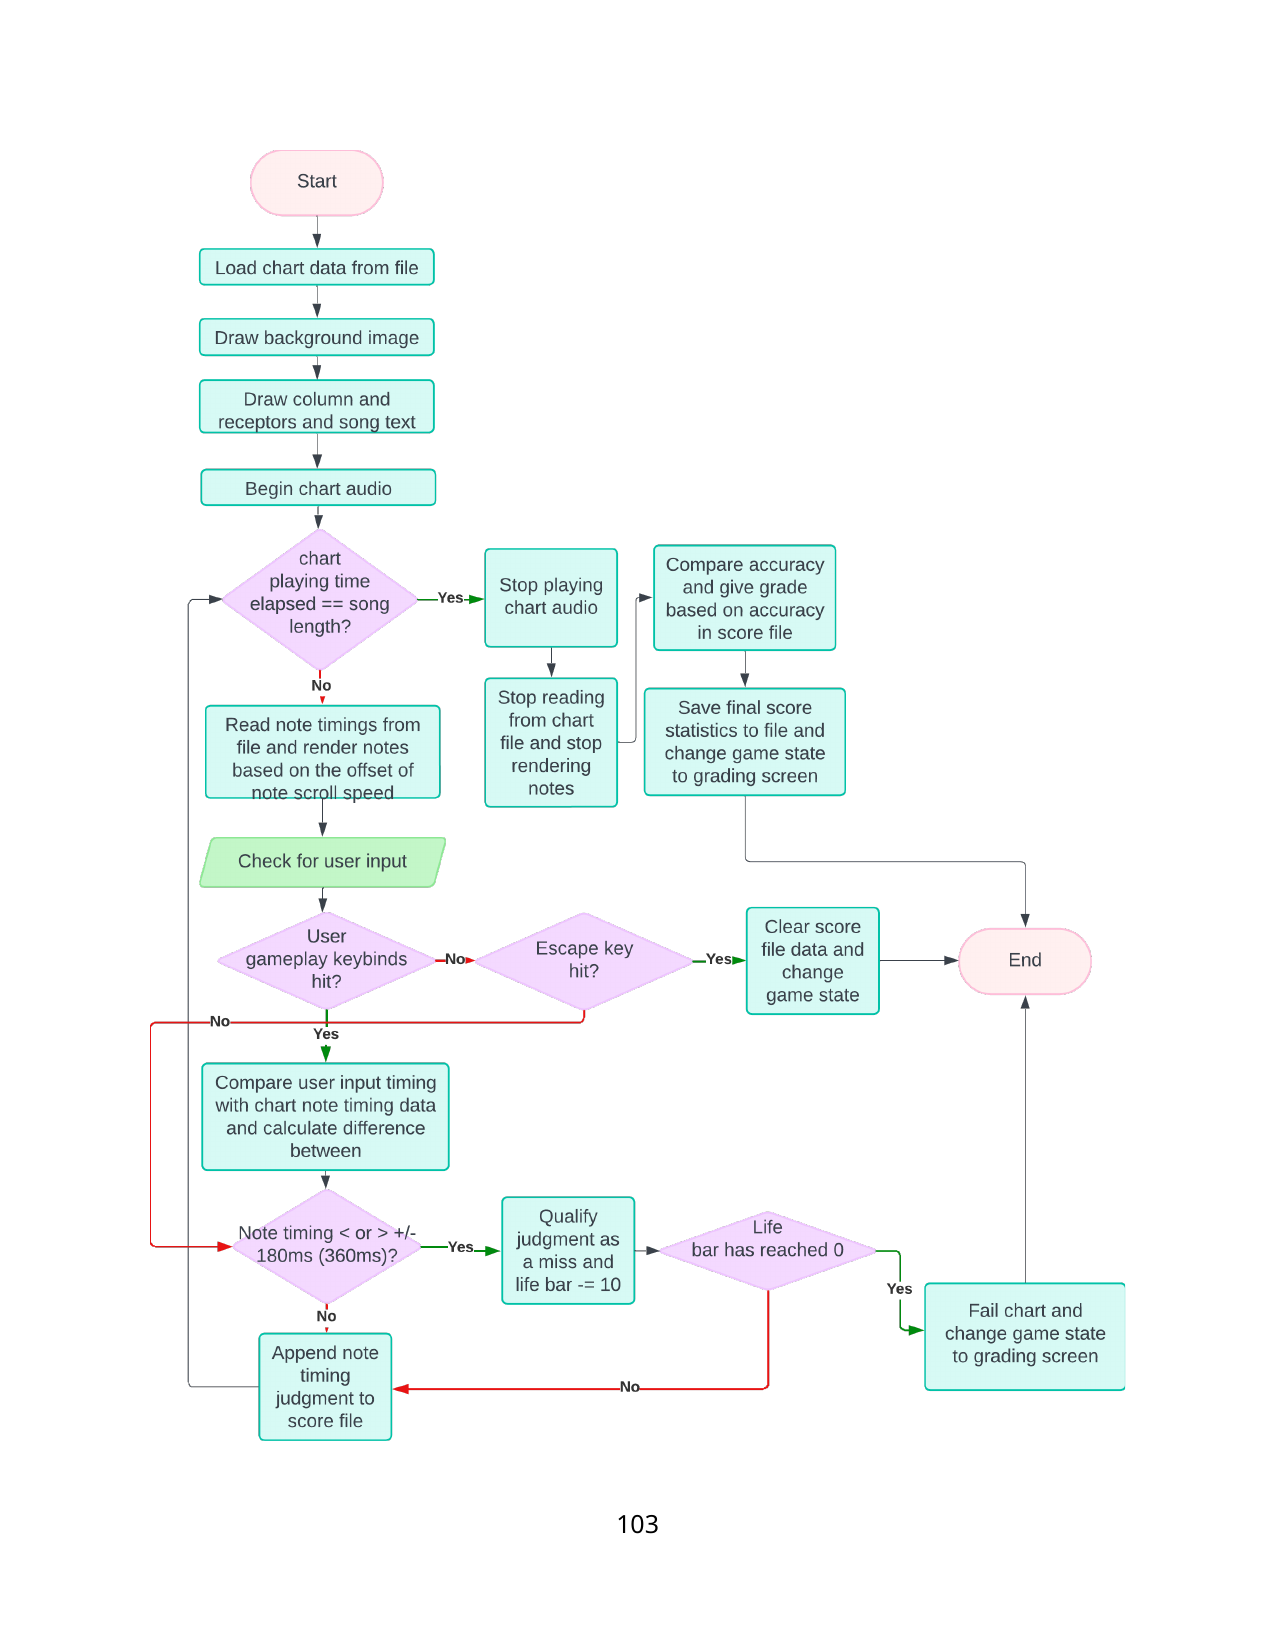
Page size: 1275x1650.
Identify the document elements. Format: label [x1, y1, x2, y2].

picture [150, 150, 1125, 1441]
